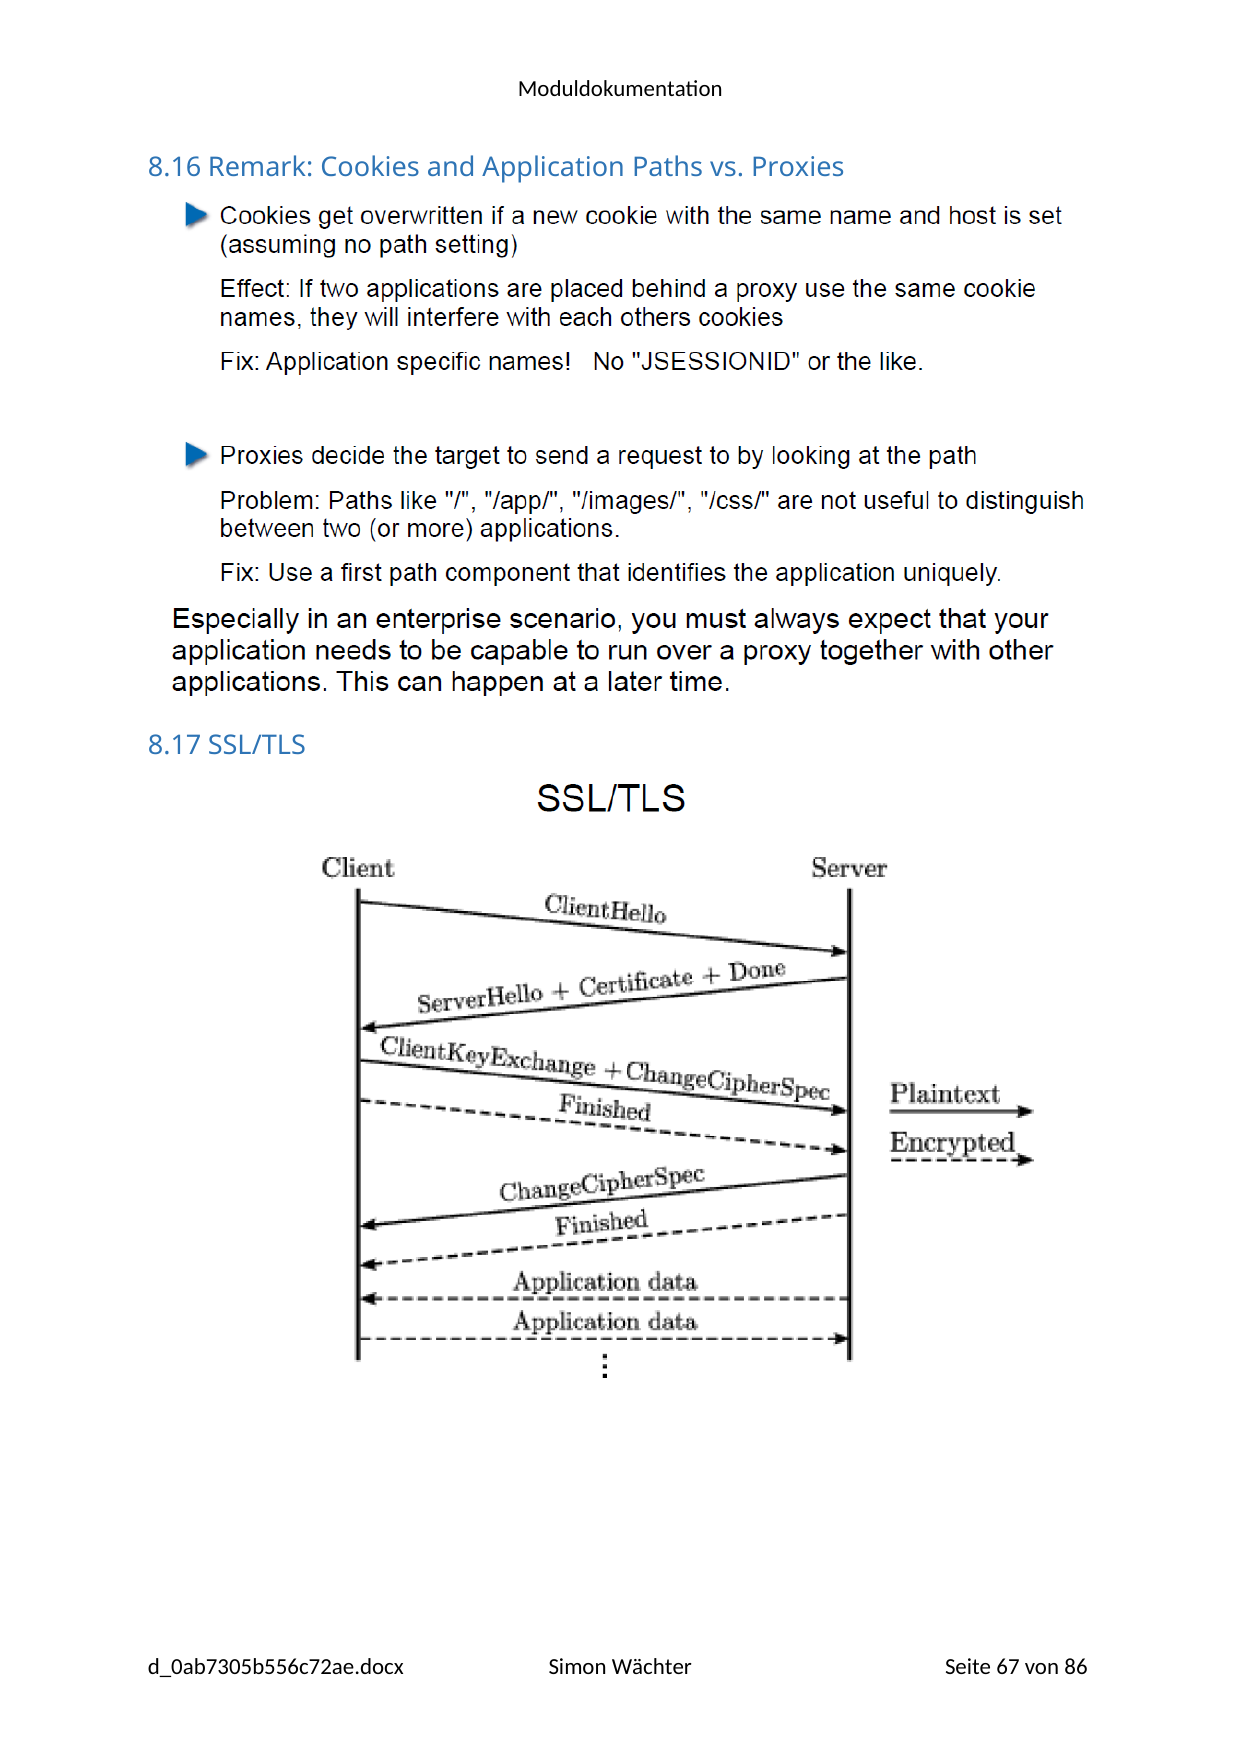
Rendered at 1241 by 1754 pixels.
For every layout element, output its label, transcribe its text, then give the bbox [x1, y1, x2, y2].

subtitle SSL/TLS [148, 726, 1093, 763]
subtitle Remark: Cookies and Application Paths vs. Proxies [148, 148, 1093, 184]
picture [147, 765, 1093, 1400]
picture [147, 187, 1093, 707]
